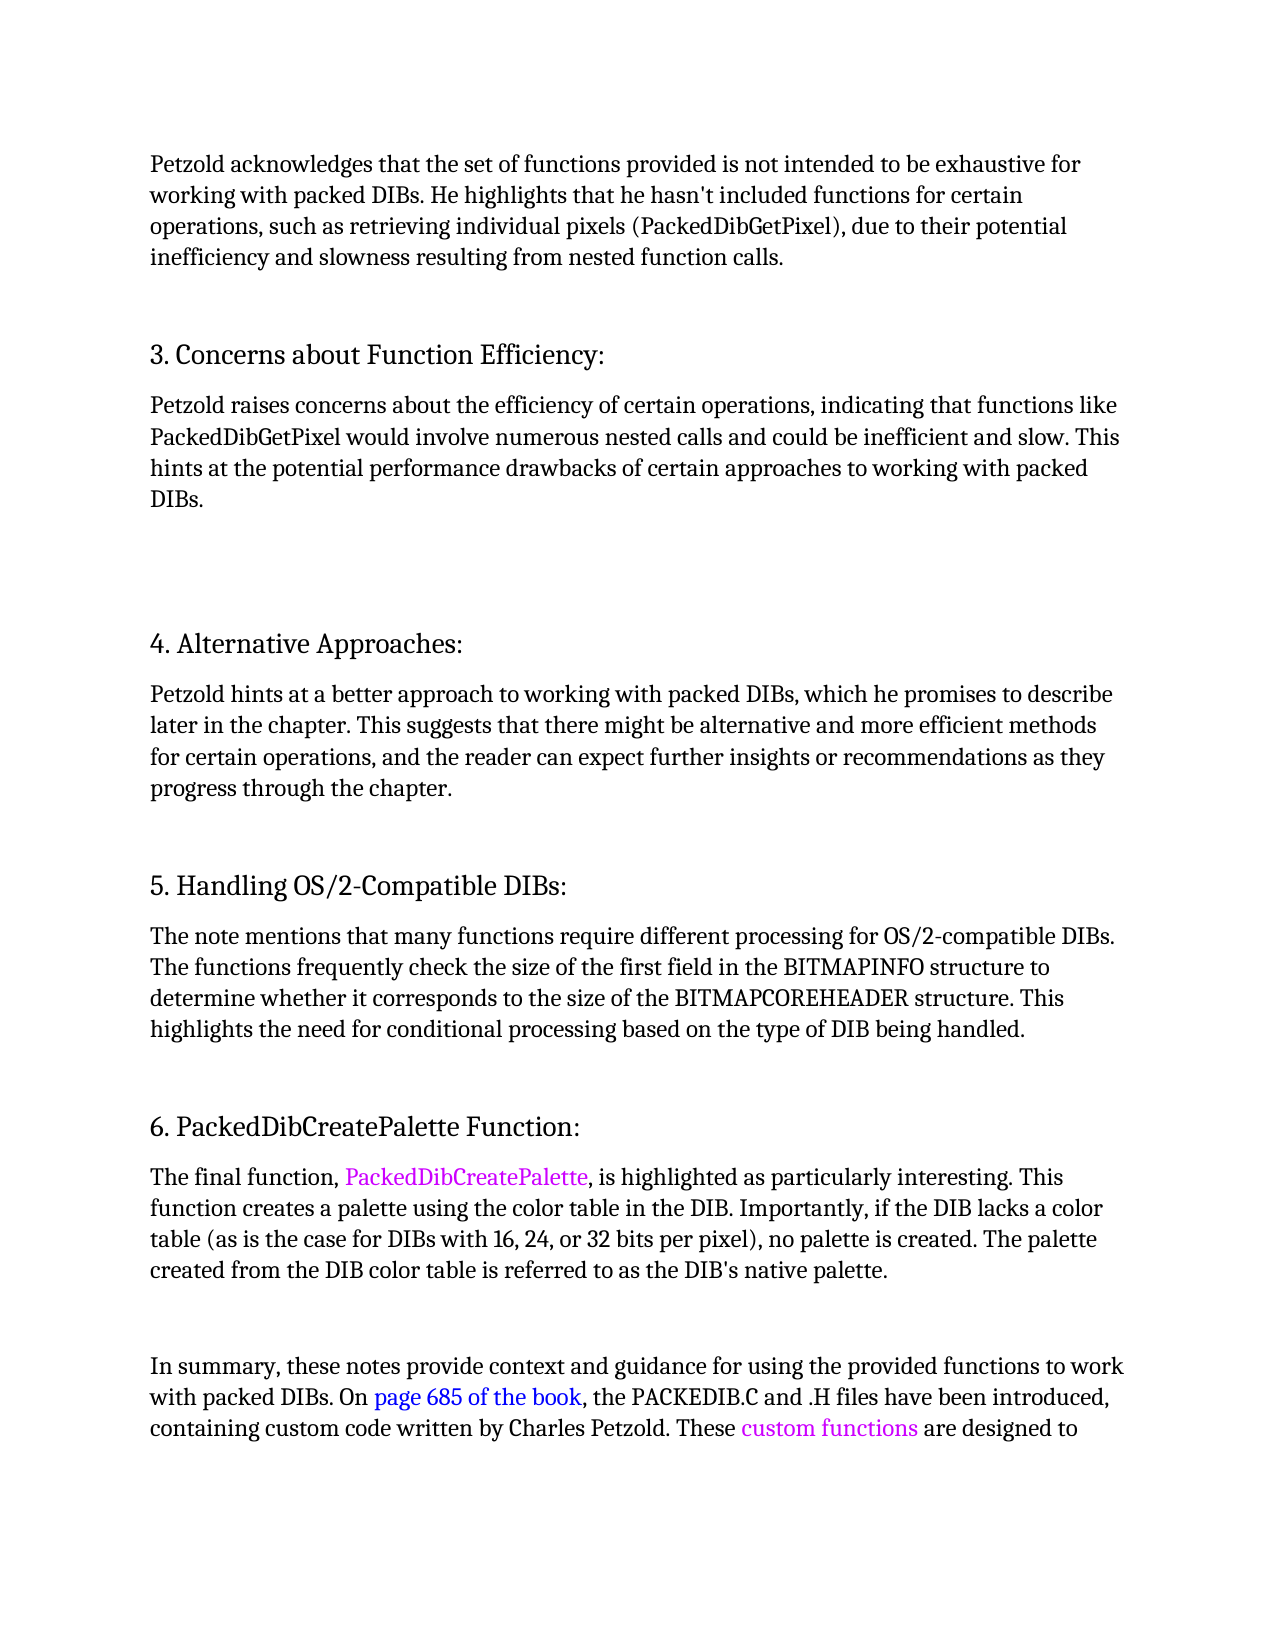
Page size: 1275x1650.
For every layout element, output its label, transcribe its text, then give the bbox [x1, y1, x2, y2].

text Petzold acknowledges that the set of functions provided is not intended to be exhaustive for working with packed DIBs. He highlights that he hasn't included functions for certain operations, such as retrieving individual pixels (PackedDibGetPixel), due to their potential inefficiency and slowness resulting from nested function calls. [150, 150, 1125, 272]
text 6. PackedDibCreatePalette Function: [150, 1110, 1125, 1144]
text The note mentions that many functions require different processing for OS/2-compatible DIBs. The functions frequently check the size of the first field in the BITMAPINFO structure to determine whether it corresponds to the size of the BITMAPCOREHEADER structure. This highlights the need for conditional processing based on the type of DIB being handled. [150, 922, 1125, 1044]
text Petzold raises concerns about the efficiency of certain operations, indicating that functions like PackedDibGetPixel would involve numerous nested calls and could be inefficient and slow. This hints at the potential performance drawbacks of certain approaches to working with packed DIBs. [150, 391, 1125, 513]
text 5. Handling OS/2-Compatible DIBs: [150, 869, 1125, 902]
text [150, 1352, 1125, 1442]
text 4. Alternative Approaches: [150, 628, 1125, 661]
text Petzold hints at a better approach to working with packed DIBs, which he promises to describe later in the chapter. This suggests that there might be alternative and more efficient methods for certain operations, and the reader can expect further insights or recommendations as they progress through the chapter. [150, 680, 1125, 802]
text 3. Concerns about Function Efficiency: [150, 338, 1125, 372]
text The final function, PackedDibCreatePalette, is highlighted as particularly interesting. This function creates a palette using the color table in the DIB. Importantly, if the DIB lacks a color table (as is the case for DIBs with 16, 24, or 32 bits per pixel), no palette is created. The palette created from the DIB color table is referred to as the DIB's native palette. [150, 1163, 1125, 1285]
